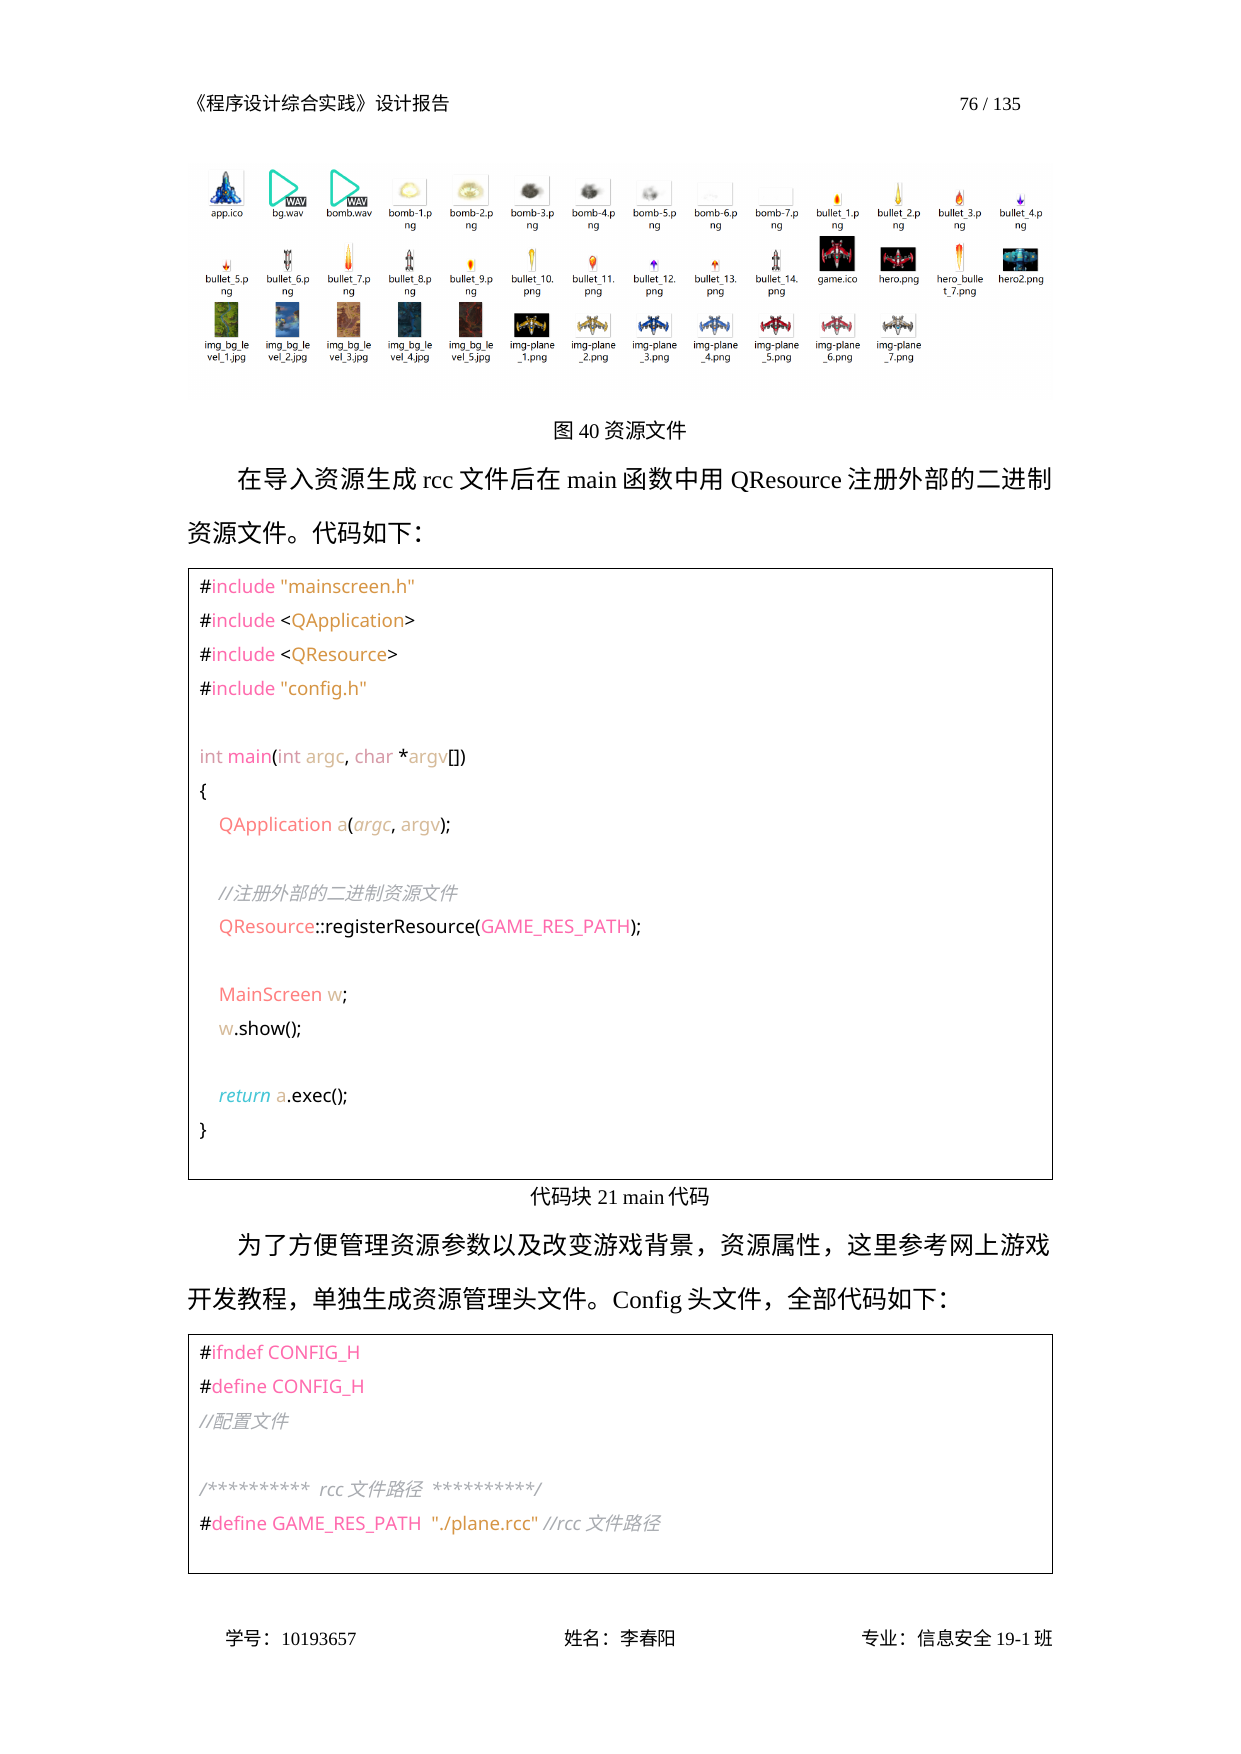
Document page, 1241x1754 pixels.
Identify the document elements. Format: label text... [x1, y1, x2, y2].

text 代码块 21 main代码 [187, 1180, 1053, 1210]
table_header #include "mainscreen.h" #include <QApplication> #include <QResource> #include "config.h" int main(int argc, char *argv[]) { QApplication a(argc, argv); //注册外部的二进制资源文件 QResource::registerResource(GAME_RES_PATH); MainScreen w; w.show(); return a.exec(); } [189, 569, 1052, 1179]
text 图 40 资源文件 [187, 414, 1053, 444]
text 在导入资源生成rcc文件后在main函数中用QResource注册外部的二进制资源文件。代码如下： [187, 459, 1053, 550]
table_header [189, 1335, 1052, 1573]
picture [187, 163, 1053, 400]
text 为了方便管理资源参数以及改变游戏背景，资源属性，这里参考网上游戏开发教程，单独生成资源管理头文件。Config头文件，全部代码如下： [187, 1225, 1053, 1316]
